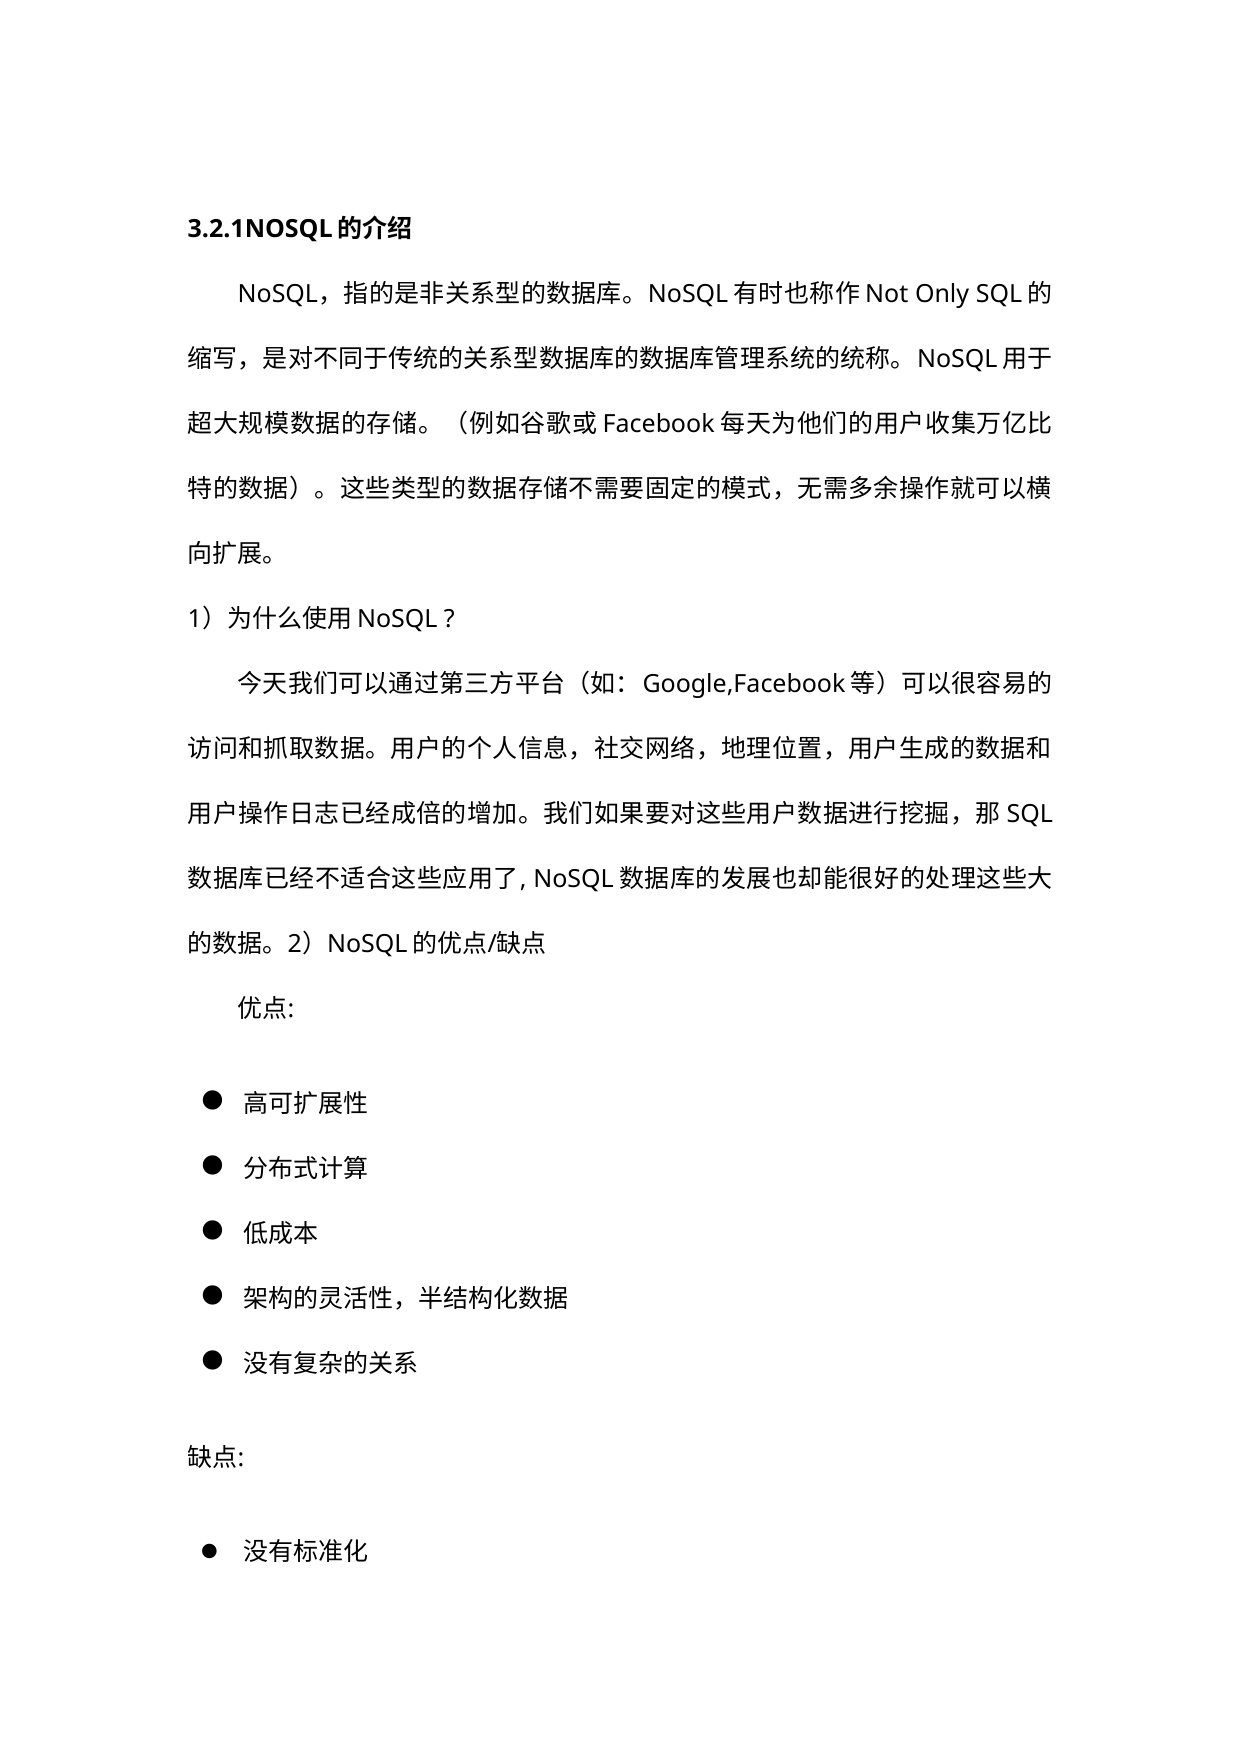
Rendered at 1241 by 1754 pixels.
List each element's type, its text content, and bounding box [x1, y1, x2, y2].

list 高可扩展性 [200, 1069, 1053, 1134]
text 优点: [187, 974, 1053, 1039]
list 低成本 [200, 1199, 1053, 1264]
text 缺点: [187, 1423, 1053, 1488]
text 3.2.1NOSQL的介绍 [187, 194, 1053, 259]
text 今天我们可以通过第三方平台（如：Google,Facebook等）可以很容易的访问和抓取数据。用户的个人信息，社交网络，地理位置，用户生成的数据和用户操作日志已经成倍的增加。我们如果要对这些用户数据进行挖掘，那SQL数据库已经不适合这些应用了, NoSQL数据库的发展也却能很好的处理这些大的数据。2）NoSQL的优点/缺点 [187, 649, 1053, 974]
text NoSQL，指的是非关系型的数据库。NoSQL有时也称作Not Only SQL的缩写，是对不同于传统的关系型数据库的数据库管理系统的统称。NoSQL用于超大规模数据的存储。（例如谷歌或Facebook每天为他们的用户收集万亿比特的数据）。这些类型的数据存储不需要固定的模式，无需多余操作就可以横向扩展。 [187, 259, 1053, 584]
list 没有标准化 [200, 1517, 1053, 1582]
list 没有复杂的关系 [200, 1329, 1053, 1394]
list 分布式计算 [200, 1134, 1053, 1199]
list 架构的灵活性，半结构化数据 [200, 1264, 1053, 1329]
text 1）为什么使用NoSQL ? [187, 584, 1053, 649]
